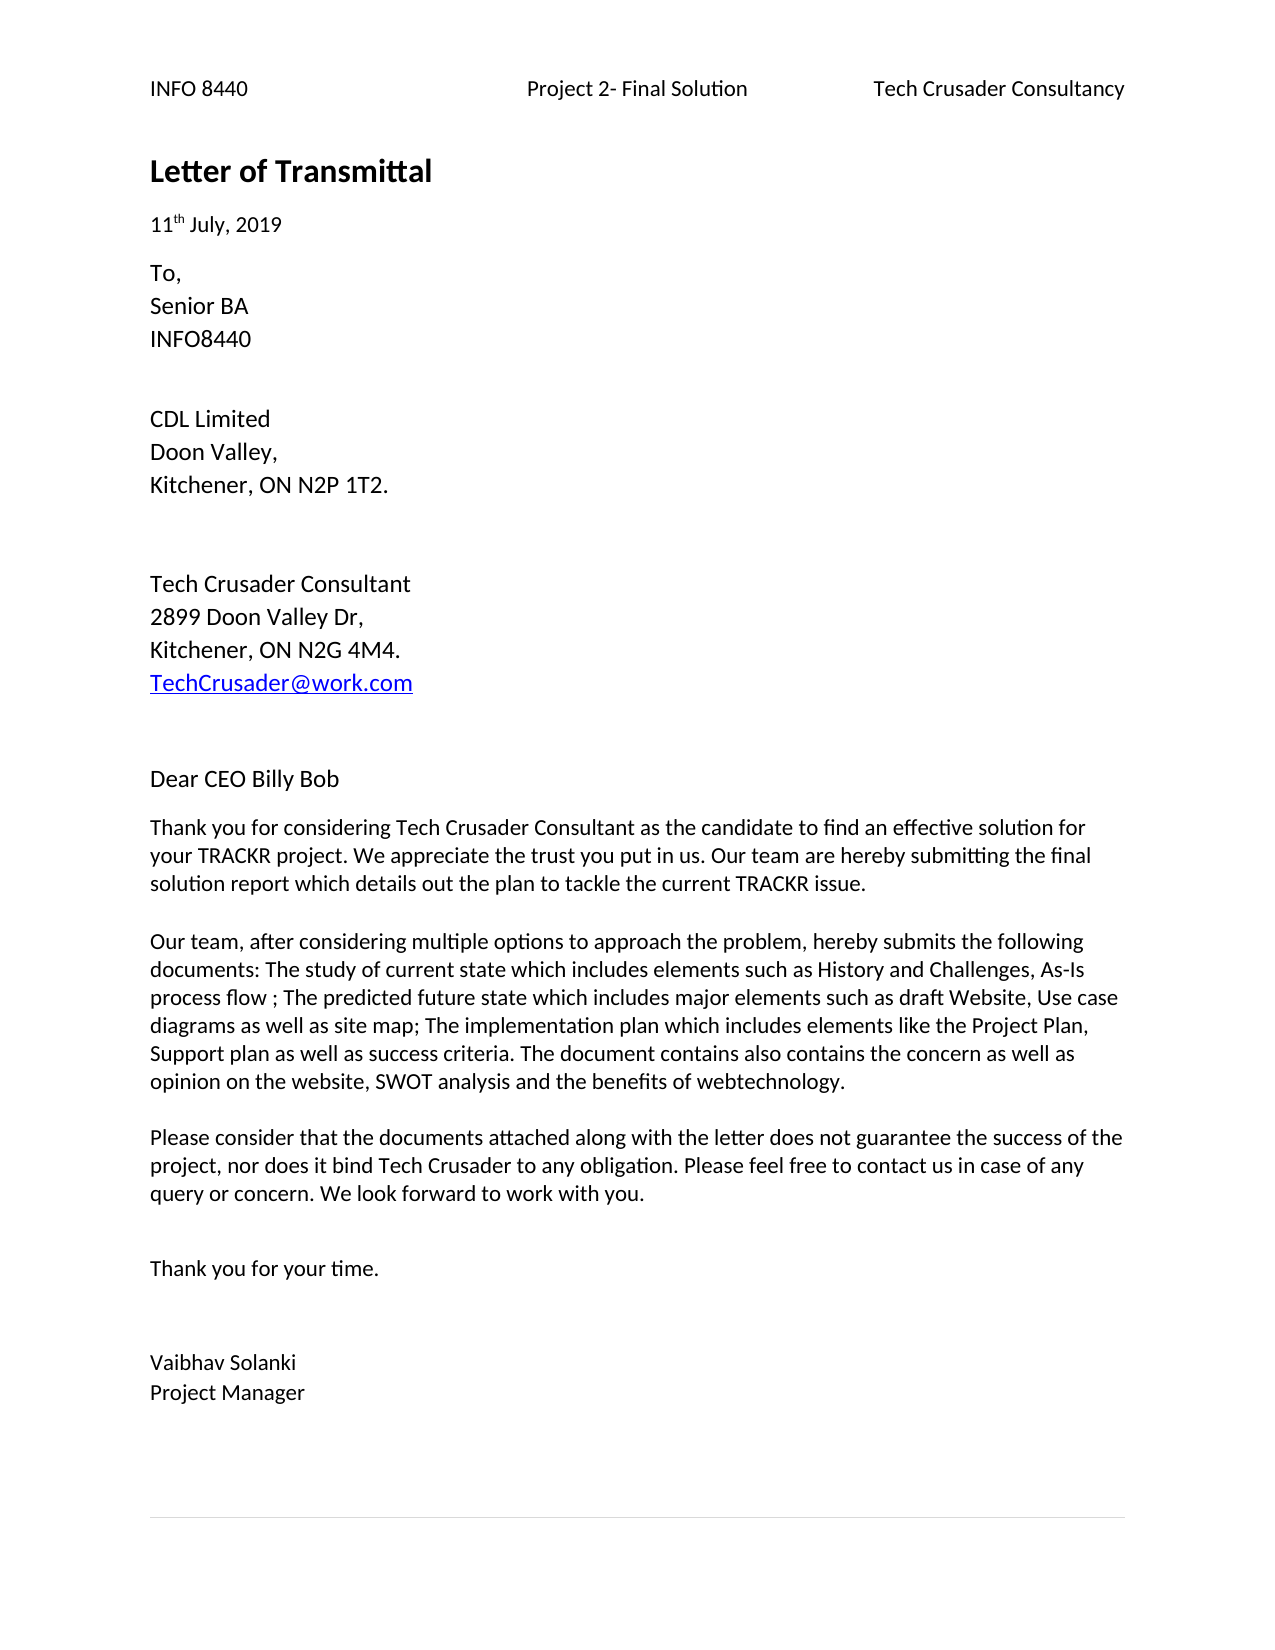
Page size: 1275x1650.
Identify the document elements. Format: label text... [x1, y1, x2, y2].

text Tech Crusader Consultant 2899 Doon Valley Dr, Kitchener, ON N2G 4M4. TechCrusader@work.com [150, 568, 1125, 697]
text Our team, after considering multiple options to approach the problem, hereby submits the following documents: The study of current state which includes elements such as History and Challenges, As-Is process flow ; The predicted future state which includes major elements such as draft Website, Use case diagrams as well as site map; The implementation plan which includes elements like the Project Plan, Support plan as well as success criteria. The document contains also contains the concern as well as opinion on the website, SWOT analysis and the benefits of webtechnology. [150, 927, 1125, 1095]
text Please consider that the documents attached along with the letter does not guarantee the success of the project, nor does it bind Tech Crusader to any obligation. Please feel free to contact us in case of any query or concern. We look forward to work with you. [150, 1123, 1125, 1207]
text To, Senior BA INFO8440 [150, 257, 1125, 384]
text Letter of Transmittal [150, 150, 1125, 191]
text 11th July, 2019 [150, 211, 1125, 239]
text Thank you for considering Tech Crusader Consultant as the candidate to find an effective solution for your TRACKR project. We appreciate the trust you put in us. Our team are hereby submitting the final solution report which details out the plan to tackle the current TRACKR issue. [150, 813, 1125, 927]
text CDL Limited Doon Valley, Kitchener, ON N2P 1T2. [150, 403, 1125, 499]
text Thank you for your time. [150, 1254, 1125, 1282]
text Dear CEO Billy Bob [150, 763, 1125, 794]
text Vaibhav Solanki Project Manager [150, 1348, 1125, 1406]
